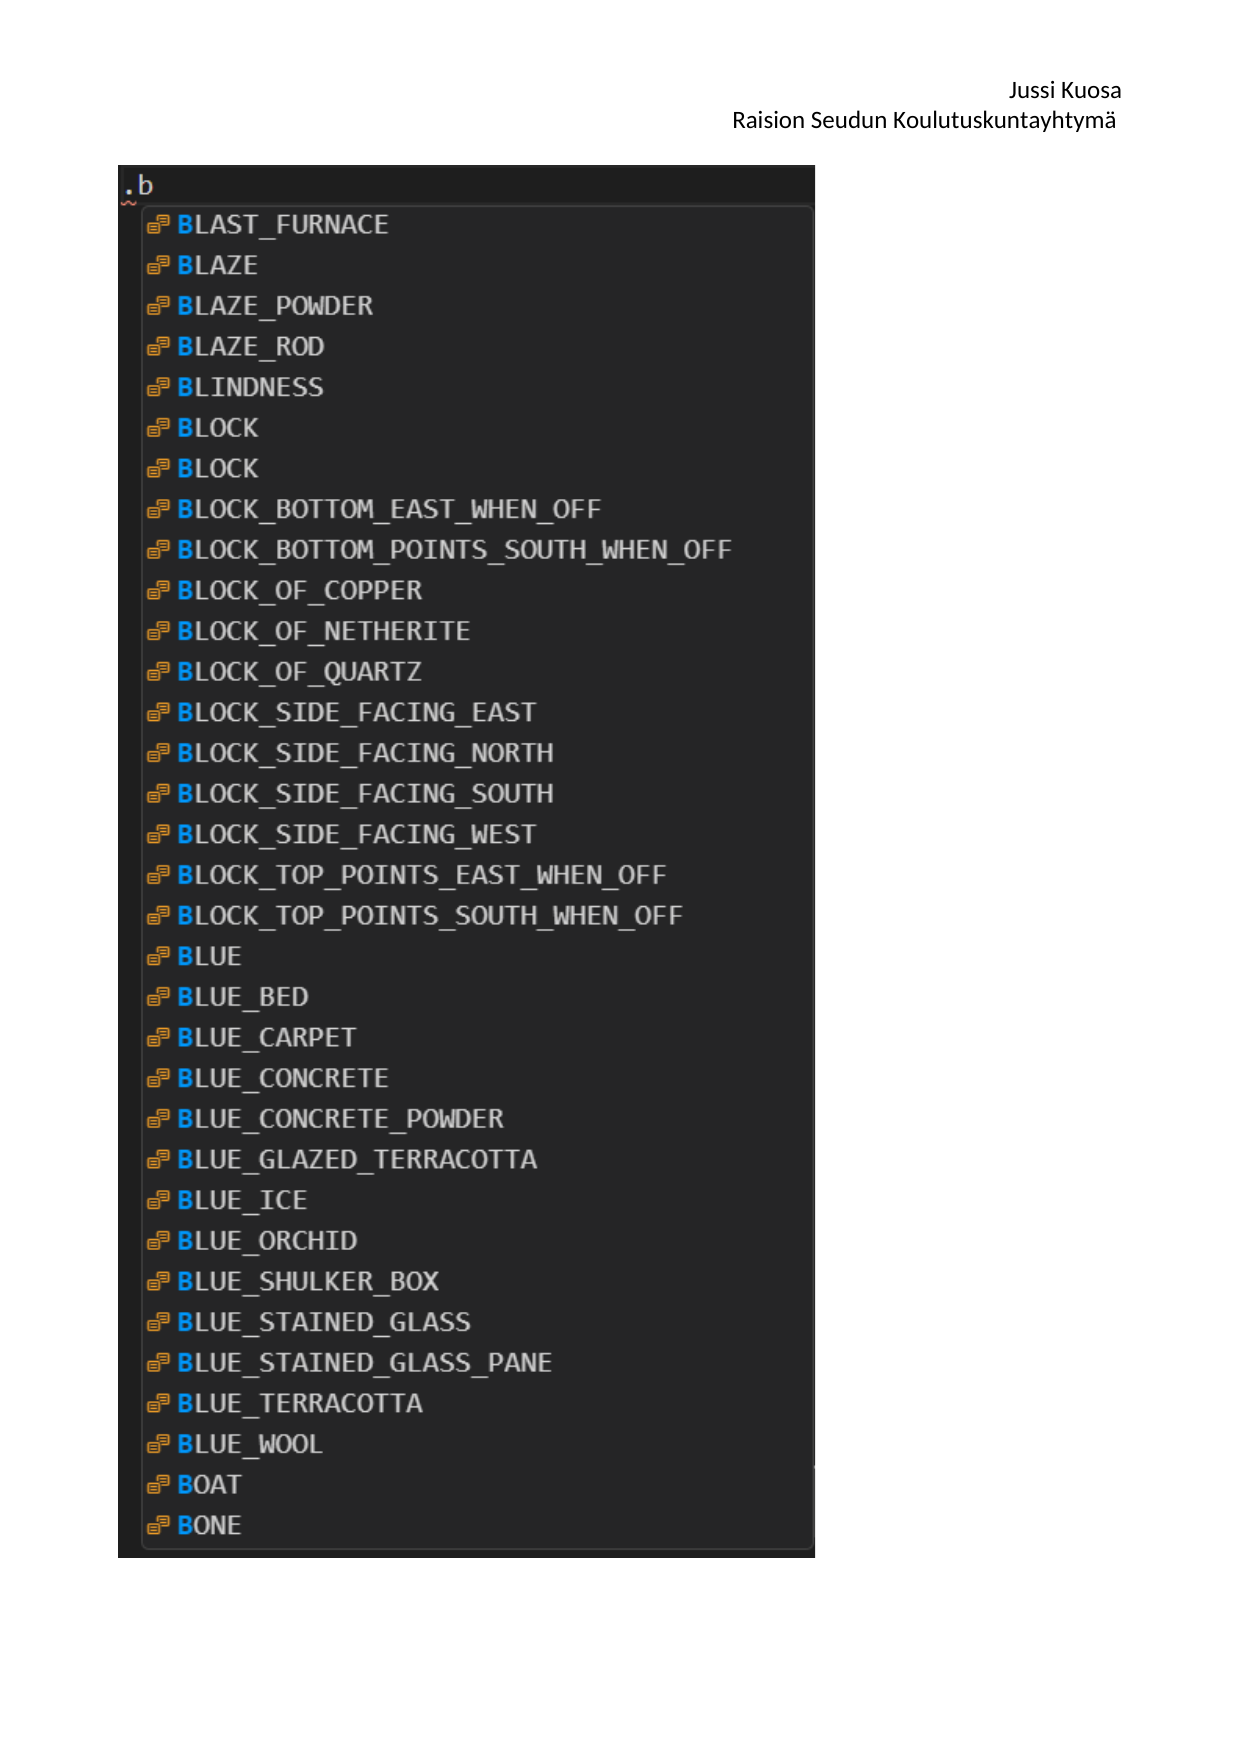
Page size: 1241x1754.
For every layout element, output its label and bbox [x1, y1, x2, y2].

picture [118, 165, 815, 1558]
